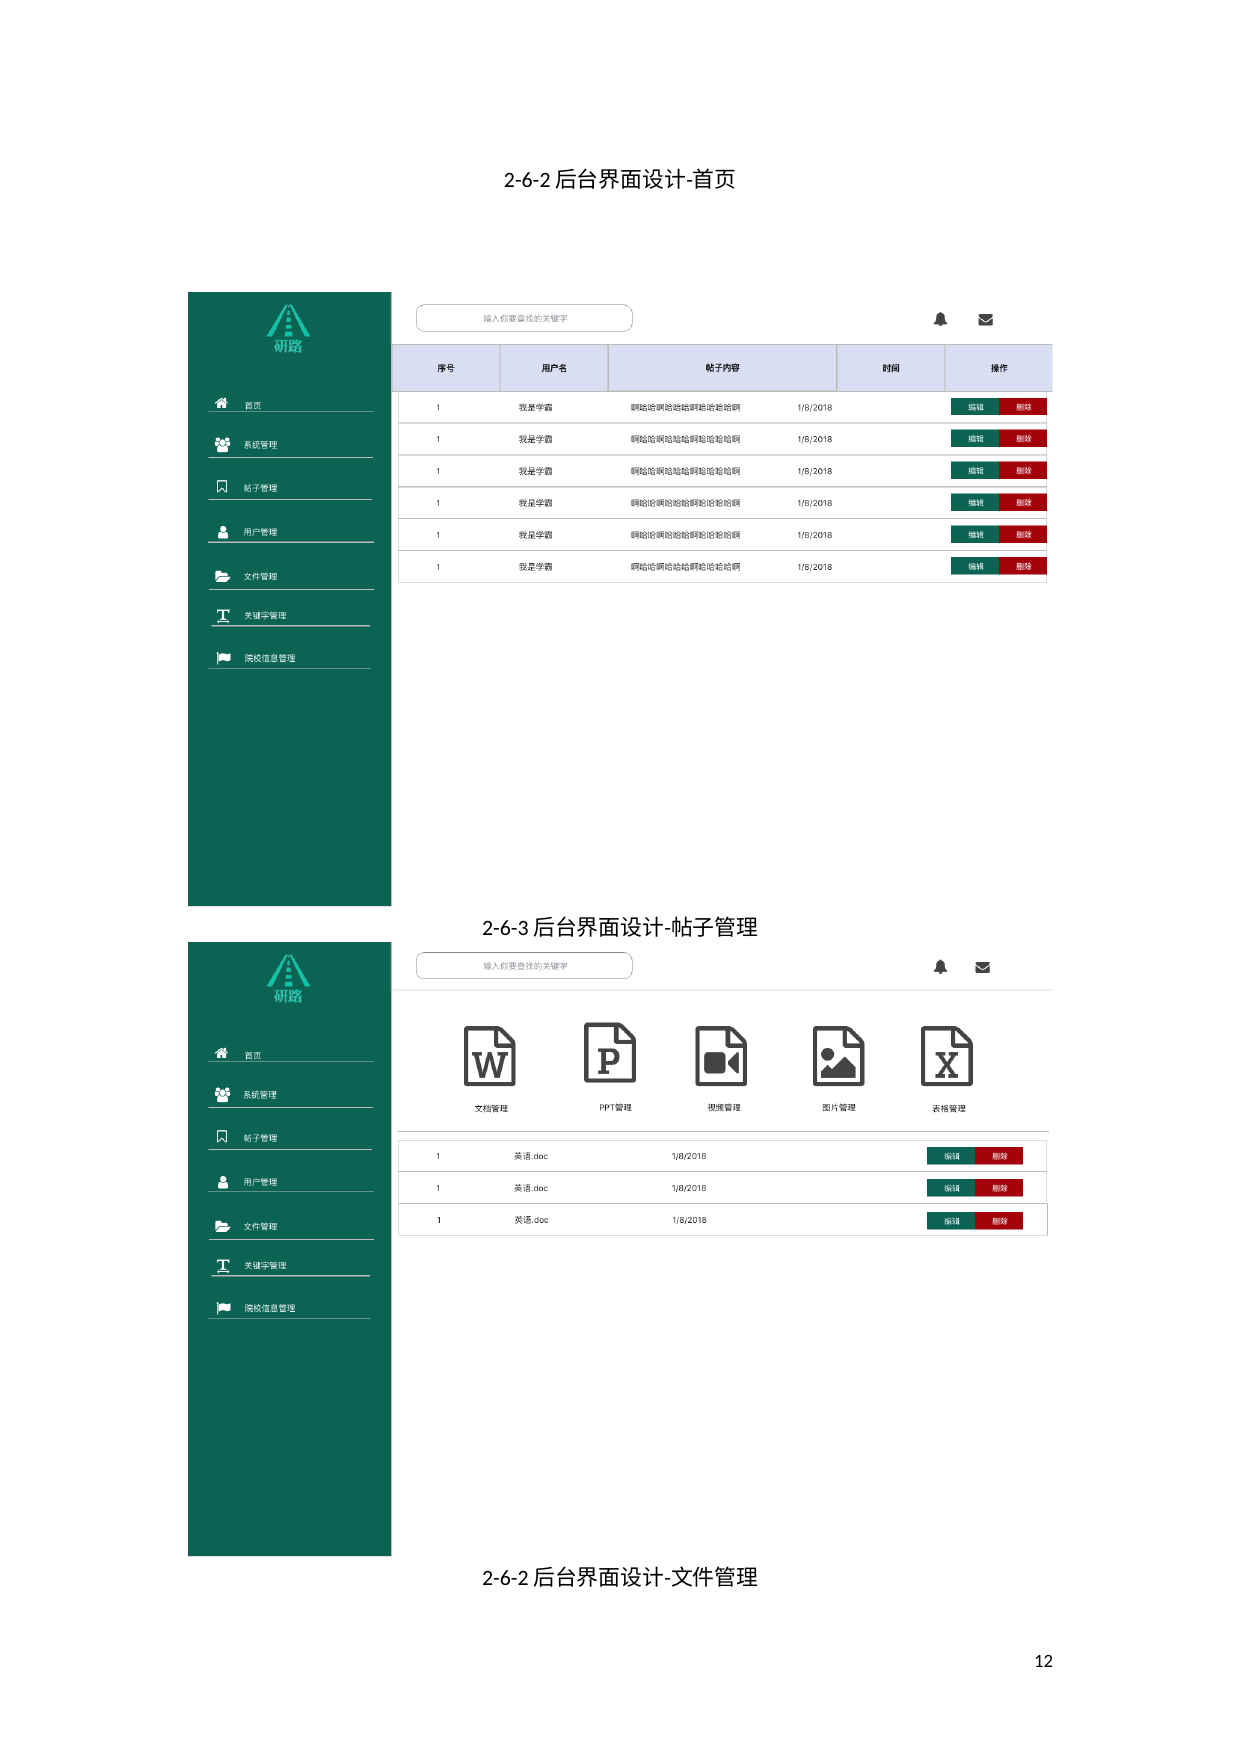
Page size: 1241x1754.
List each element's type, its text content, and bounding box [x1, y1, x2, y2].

picture [187, 292, 1053, 907]
picture [187, 942, 1053, 1557]
text 2-6-2后台界面设计-文件管理 [187, 1557, 1053, 1592]
text 2-6-3后台界面设计-帖子管理 [187, 907, 1053, 942]
text 2-6-2后台界面设计-首页 [187, 162, 1053, 194]
